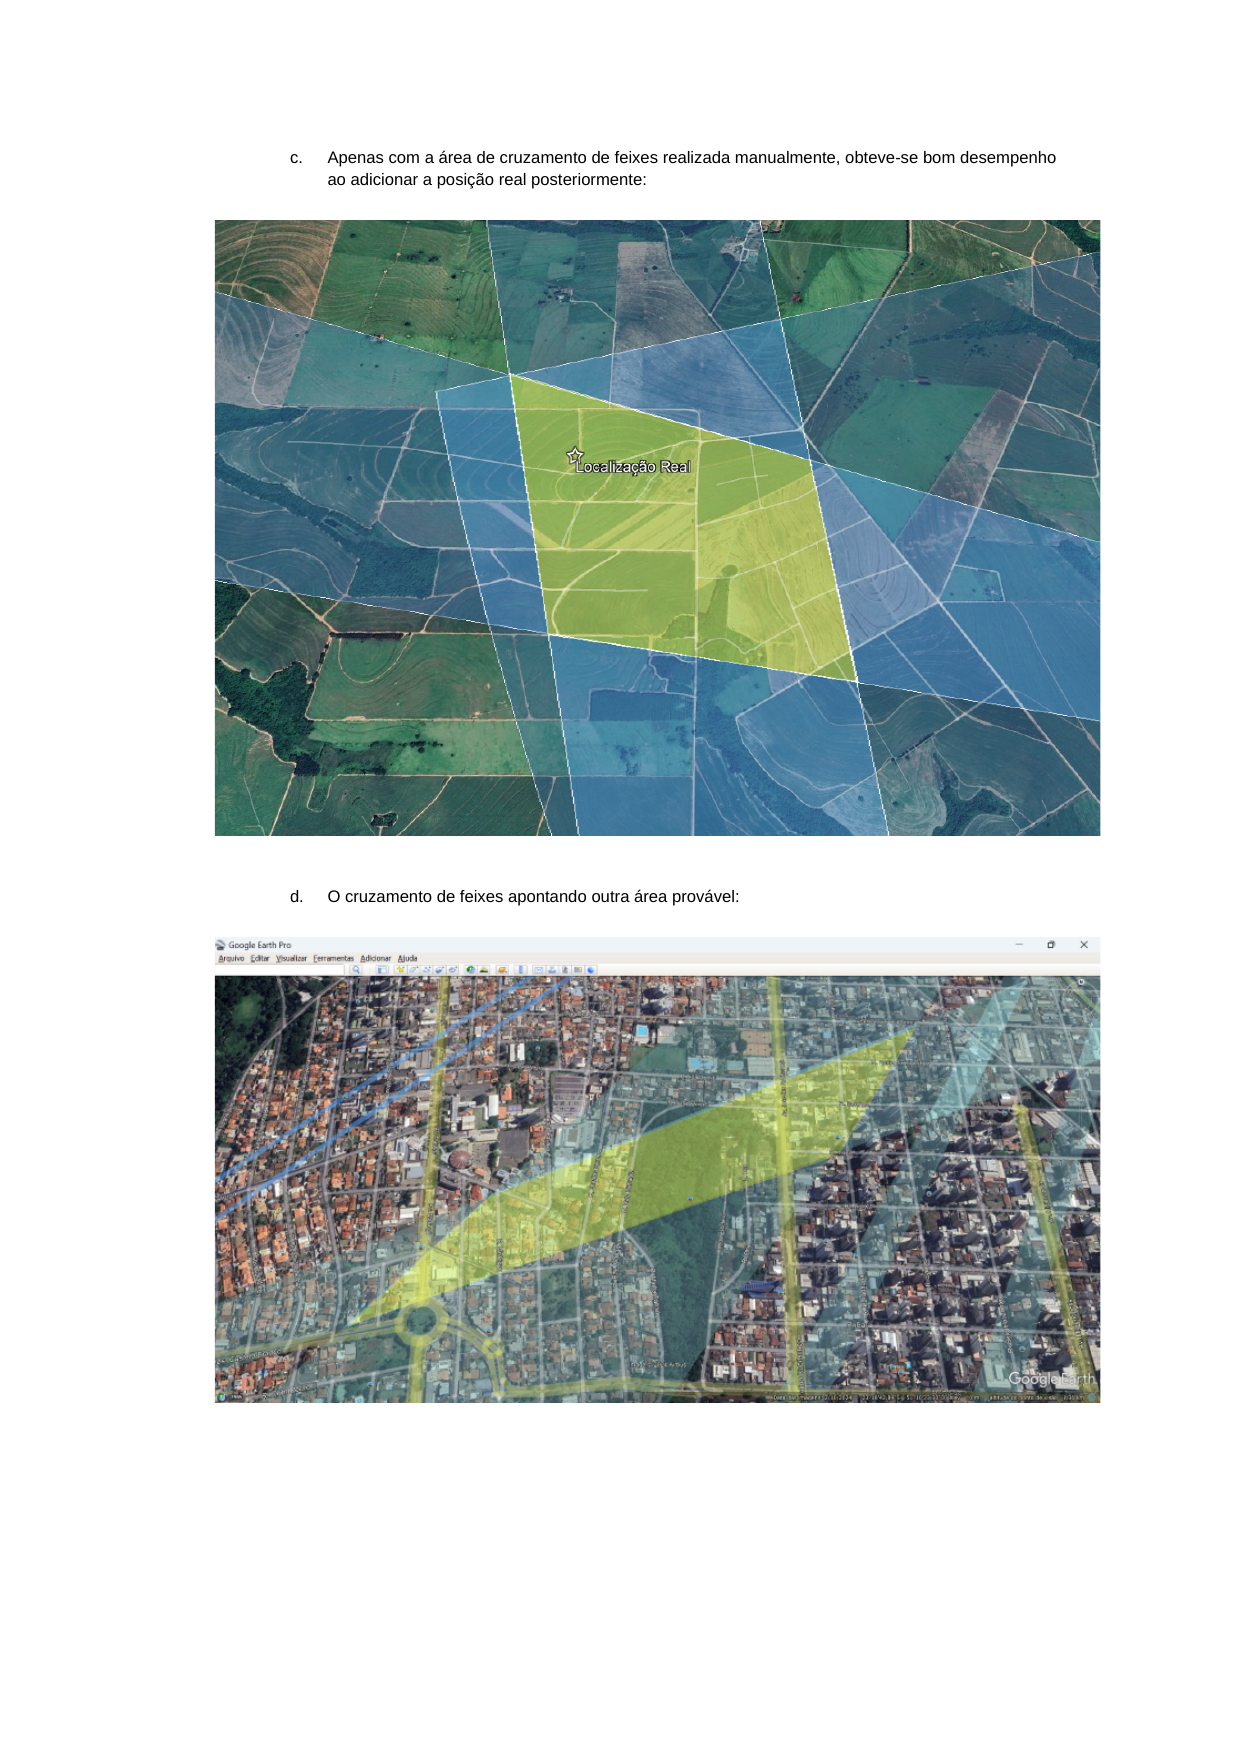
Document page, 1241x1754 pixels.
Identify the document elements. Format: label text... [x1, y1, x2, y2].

list O cruzamento de feixes apontando outra área provável: [290, 887, 1063, 906]
picture [214, 937, 1101, 1403]
list Apenas com a área de cruzamento de feixes realizada manualmente, obteve-se bom desempenho ao adicionar a posição real posteriormente: [290, 148, 1063, 189]
picture [214, 220, 1101, 836]
